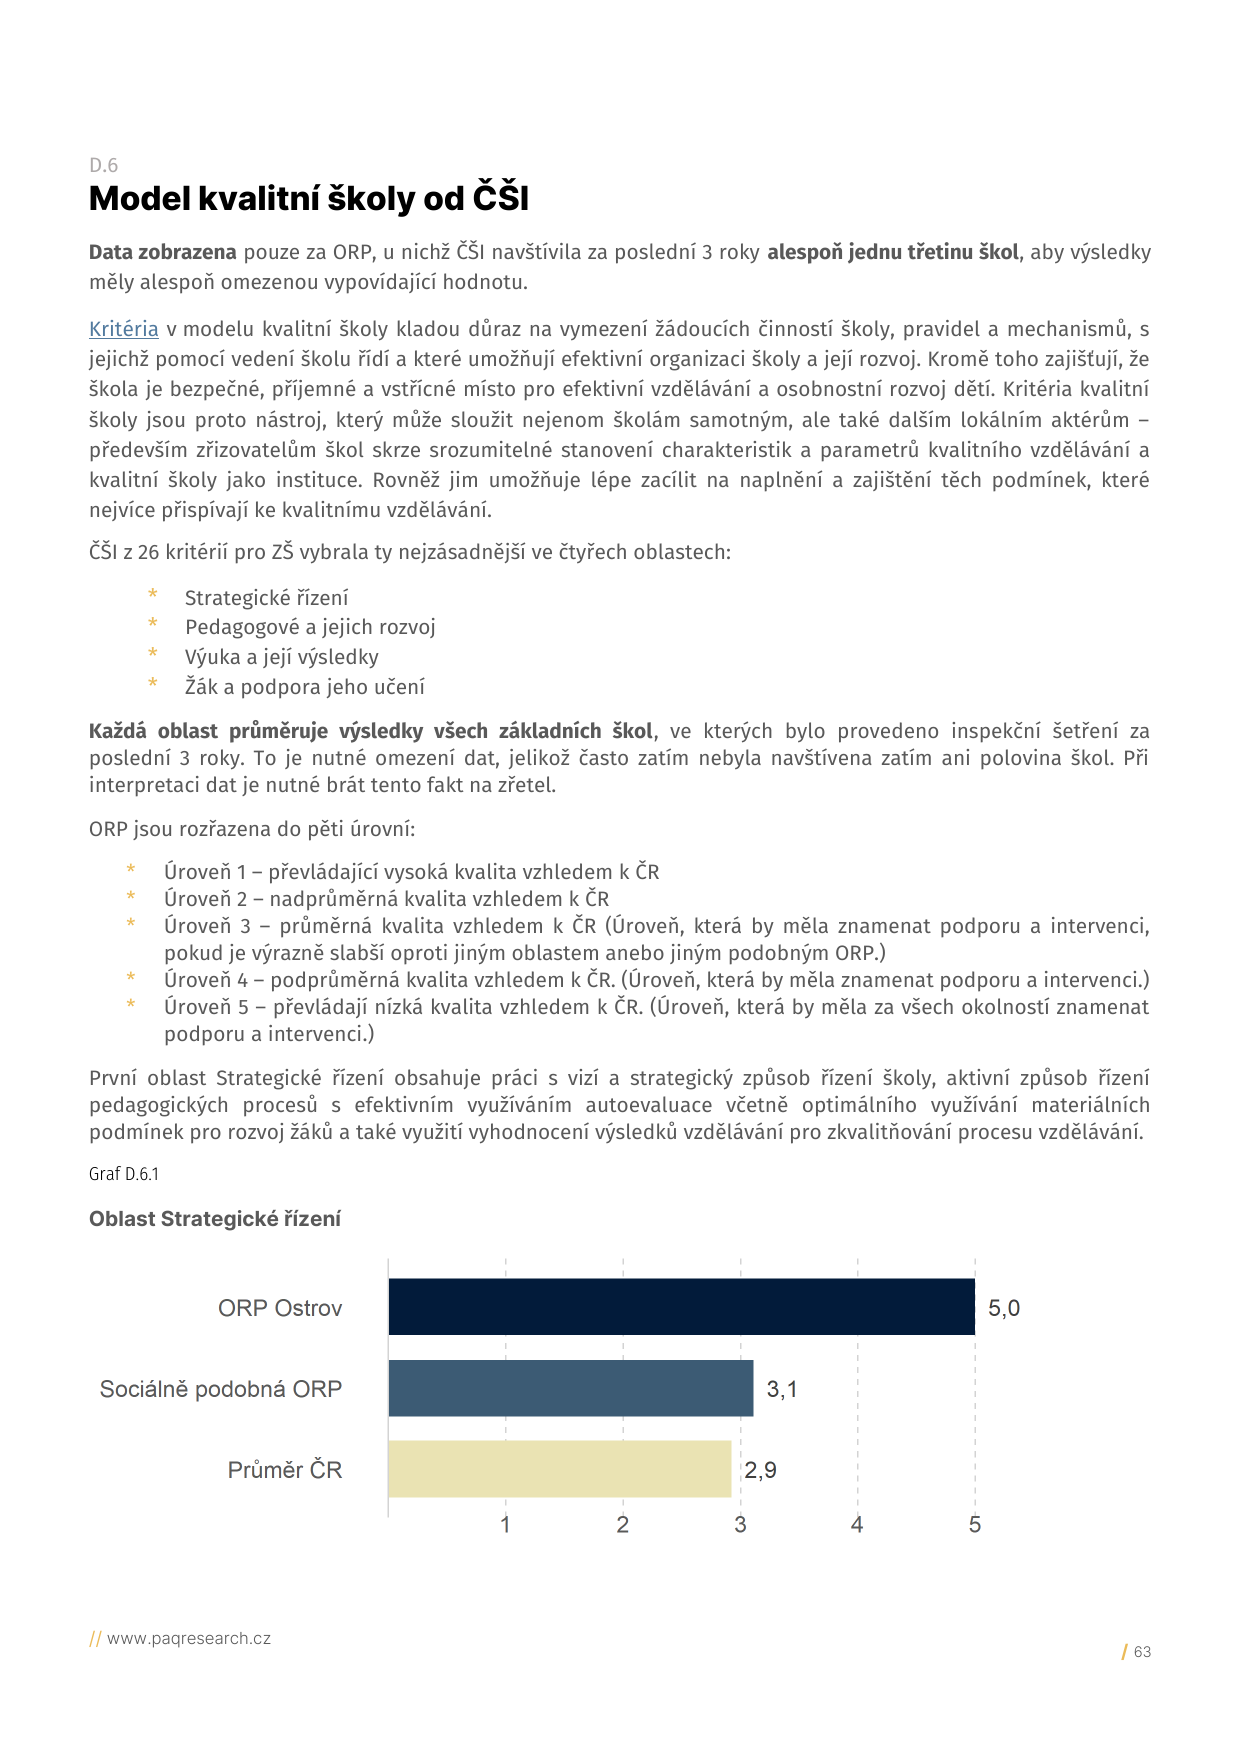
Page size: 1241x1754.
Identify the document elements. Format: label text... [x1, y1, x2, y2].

list Úroveň 2 – nadprůměrná kvalita vzhledem k ČR [126, 887, 1152, 912]
text Oblast Strategické řízení [89, 1202, 1152, 1232]
text První oblast Strategické řízení obsahuje práci s vizí a strategický způsob řízení školy, aktivní způsob řízení pedagogických procesů s efektivním využíváním autoevaluace včetně optimálního využívání materiálních podmínek pro rozvoj žáků a také využití vyhodnocení výsledků vzdělávání pro zkvalitňování procesu vzdělávání. [89, 1066, 1152, 1145]
list Žák a podpora jeho učení [148, 673, 1152, 700]
list Úroveň 4 – podprůměrná kvalita vzhledem k ČR. (Úroveň, která by měla znamenat podporu a intervenci.) [126, 968, 1152, 993]
text Graf D.6.1 [89, 1163, 1152, 1186]
list Strategické řízení [148, 583, 1152, 611]
list Úroveň 5 – převládají nízká kvalita vzhledem k ČR. (Úroveň, která by měla za všech okolností znamenat podporu a intervenci.) [126, 995, 1152, 1047]
text D.6 [89, 148, 1152, 178]
picture [88, 1231, 1139, 1564]
text Data zobrazena pouze za ORP, u nichž ČŠI navštívila za poslední 3 roky alespoň jednu třetinu škol, aby výsledky měly alespoň omezenou vypovídající hodnotu. [89, 235, 1152, 295]
subtitle Model kvalitní školy od ČŠI [89, 178, 1152, 218]
list Úroveň 3 – průměrná kvalita vzhledem k ČR (Úroveň, která by měla znamenat podporu a intervenci, pokud je výrazně slabší oproti jiným oblastem anebo jiným podobným ORP.) [126, 914, 1152, 966]
text Kritéria v modelu kvalitní školy kladou důraz na vymezení žádoucích činností školy, pravidel a mechanismů, s jejichž pomocí vedení školu řídí a které umožňují efektivní organizaci školy a její rozvoj. Kromě toho zajišťují, že škola je bezpečné, příjemné a vstřícné místo pro efektivní vzdělávání a osobnostní rozvoj dětí. Kritéria kvalitní školy jsou proto nástroj, který může sloužit nejenom školám samotným, ale také dalším lokálním aktérům – především zřizovatelům škol skrze srozumitelné stanovení charakteristik a parametrů kvalitního vzdělávání a kvalitní školy jako instituce. Rovněž jim umožňuje lépe zacílit na naplnění a zajištění těch podmínek, které nejvíce přispívají ke kvalitnímu vzdělávání. [89, 312, 1152, 523]
text ČŠI z 26 kritérií pro ZŠ vybrala ty nejzásadnější ve čtyřech oblastech: [89, 540, 1152, 565]
text ORP jsou rozřazena do pěti úrovní: [89, 817, 1152, 842]
list Výuka a její výsledky [148, 643, 1152, 670]
list Úroveň 1 – převládající vysoká kvalita vzhledem k ČR [126, 860, 1152, 885]
list Pedagogové a jejich rozvoj [148, 613, 1152, 641]
text Každá oblast průměruje výsledky všech základních škol, ve kterých bylo provedeno inspekční šetření za poslední 3 roky. To je nutné omezení dat, jelikož často zatím nebyla navštívena zatím ani polovina škol. Při interpretaci dat je nutné brát tento fakt na zřetel. [89, 719, 1152, 798]
